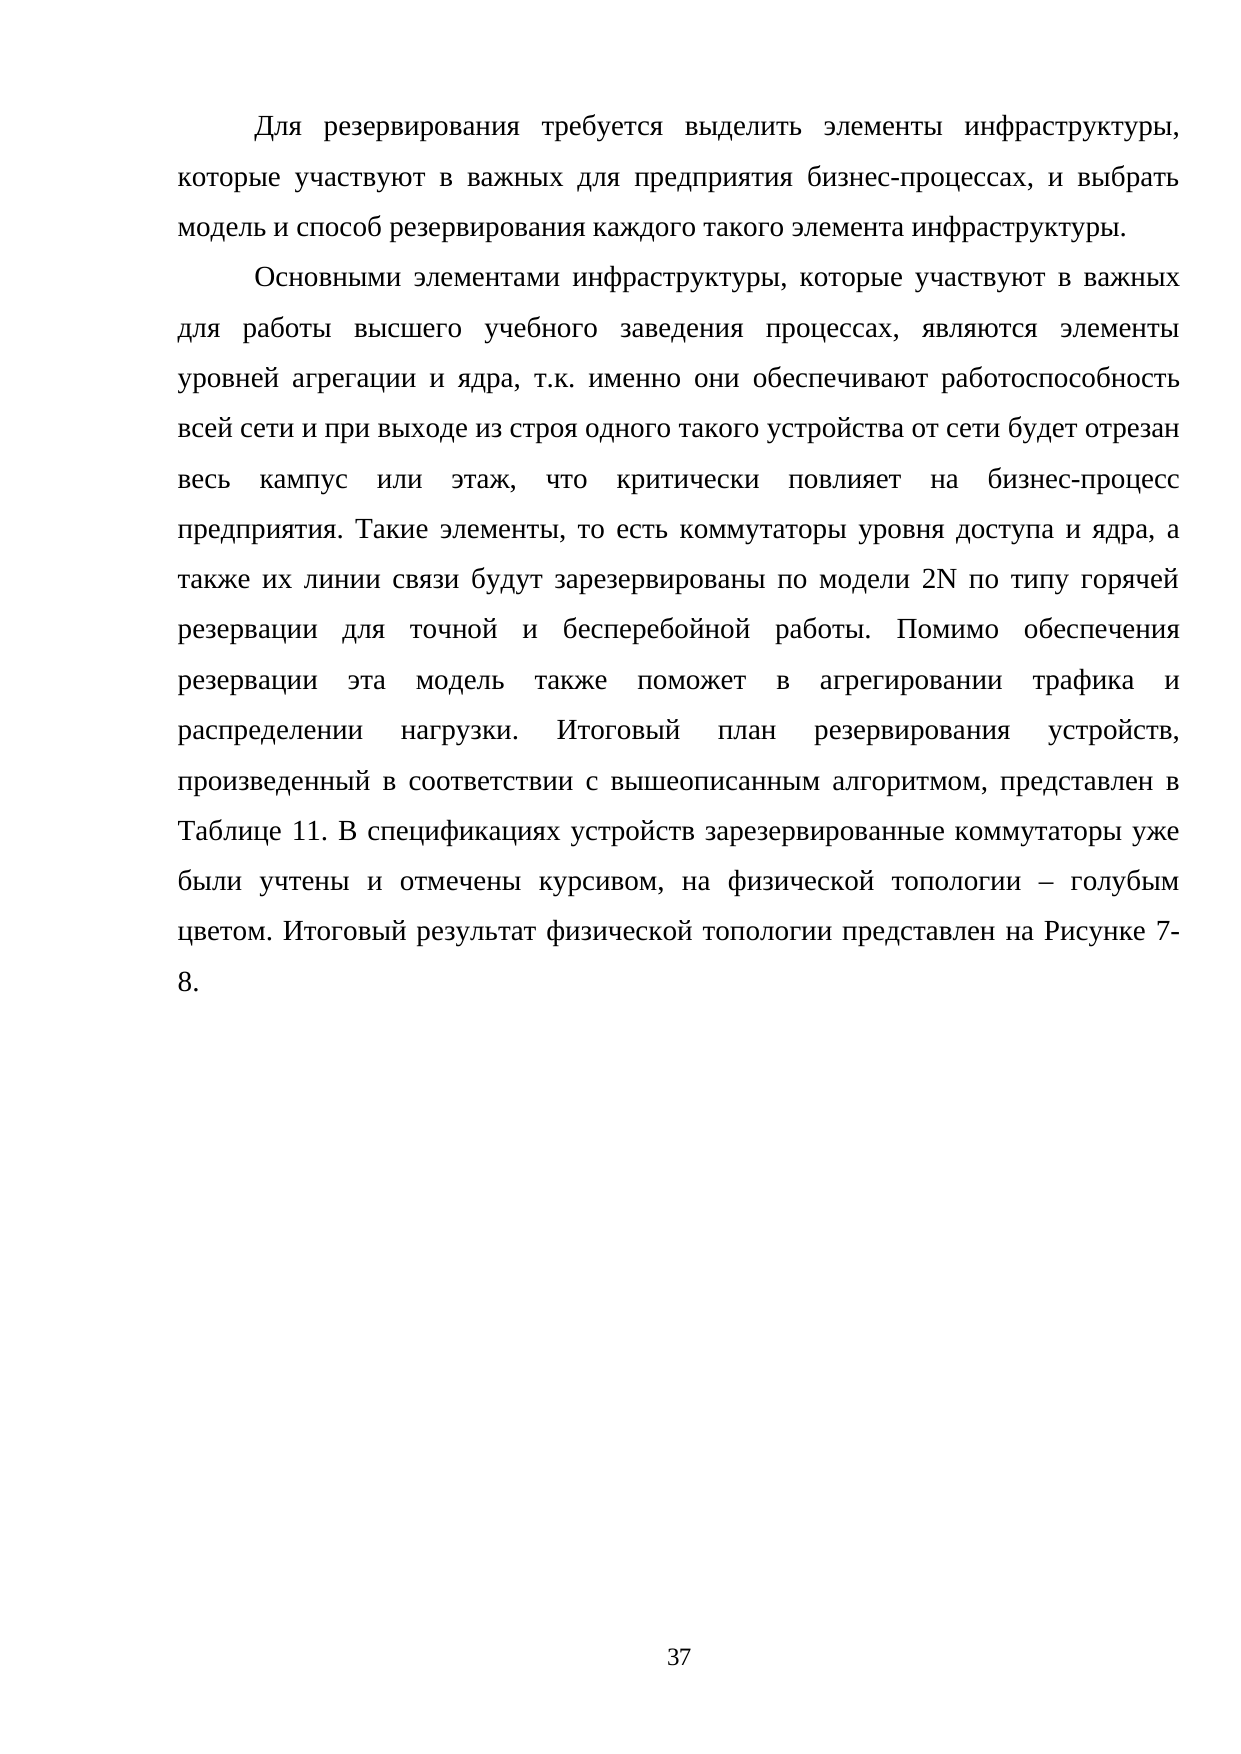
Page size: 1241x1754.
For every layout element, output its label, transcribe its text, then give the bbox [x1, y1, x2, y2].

text Основными элементами инфраструктуры, которые участвуют в важных для работы высшего учебного заведения процессах, являются элементы уровней агрегации и ядра, т.к. именно они обеспечивают работоспособность всей сети и при выходе из строя одного такого устройства от сети будет отрезан весь кампус или этаж, что критически повлияет на бизнес-процесс предприятия. Такие элементы, то есть коммутаторы уровня доступа и ядра, а также их линии связи будут зарезервированы по модели 2N по типу горячей резервации для точной и бесперебойной работы. Помимо обеспечения резервации эта модель также поможет в агрегировании трафика и распределении нагрузки. Итоговый план резервирования устройств, произведенный в соответствии с вышеописанным алгоритмом, представлен в Таблице 11. В спецификациях устройств зарезервированные коммутаторы уже были учтены и отмечены курсивом, на физической топологии – голубым цветом. Итоговый результат физической топологии представлен на Рисунке 7-8. [177, 259, 1181, 997]
text Для резервирования требуется выделить элементы инфраструктуры, которые участвуют в важных для предприятия бизнес-процессах, и выбрать модель и способ резервирования каждого такого элемента инфраструктуры. [177, 108, 1181, 243]
